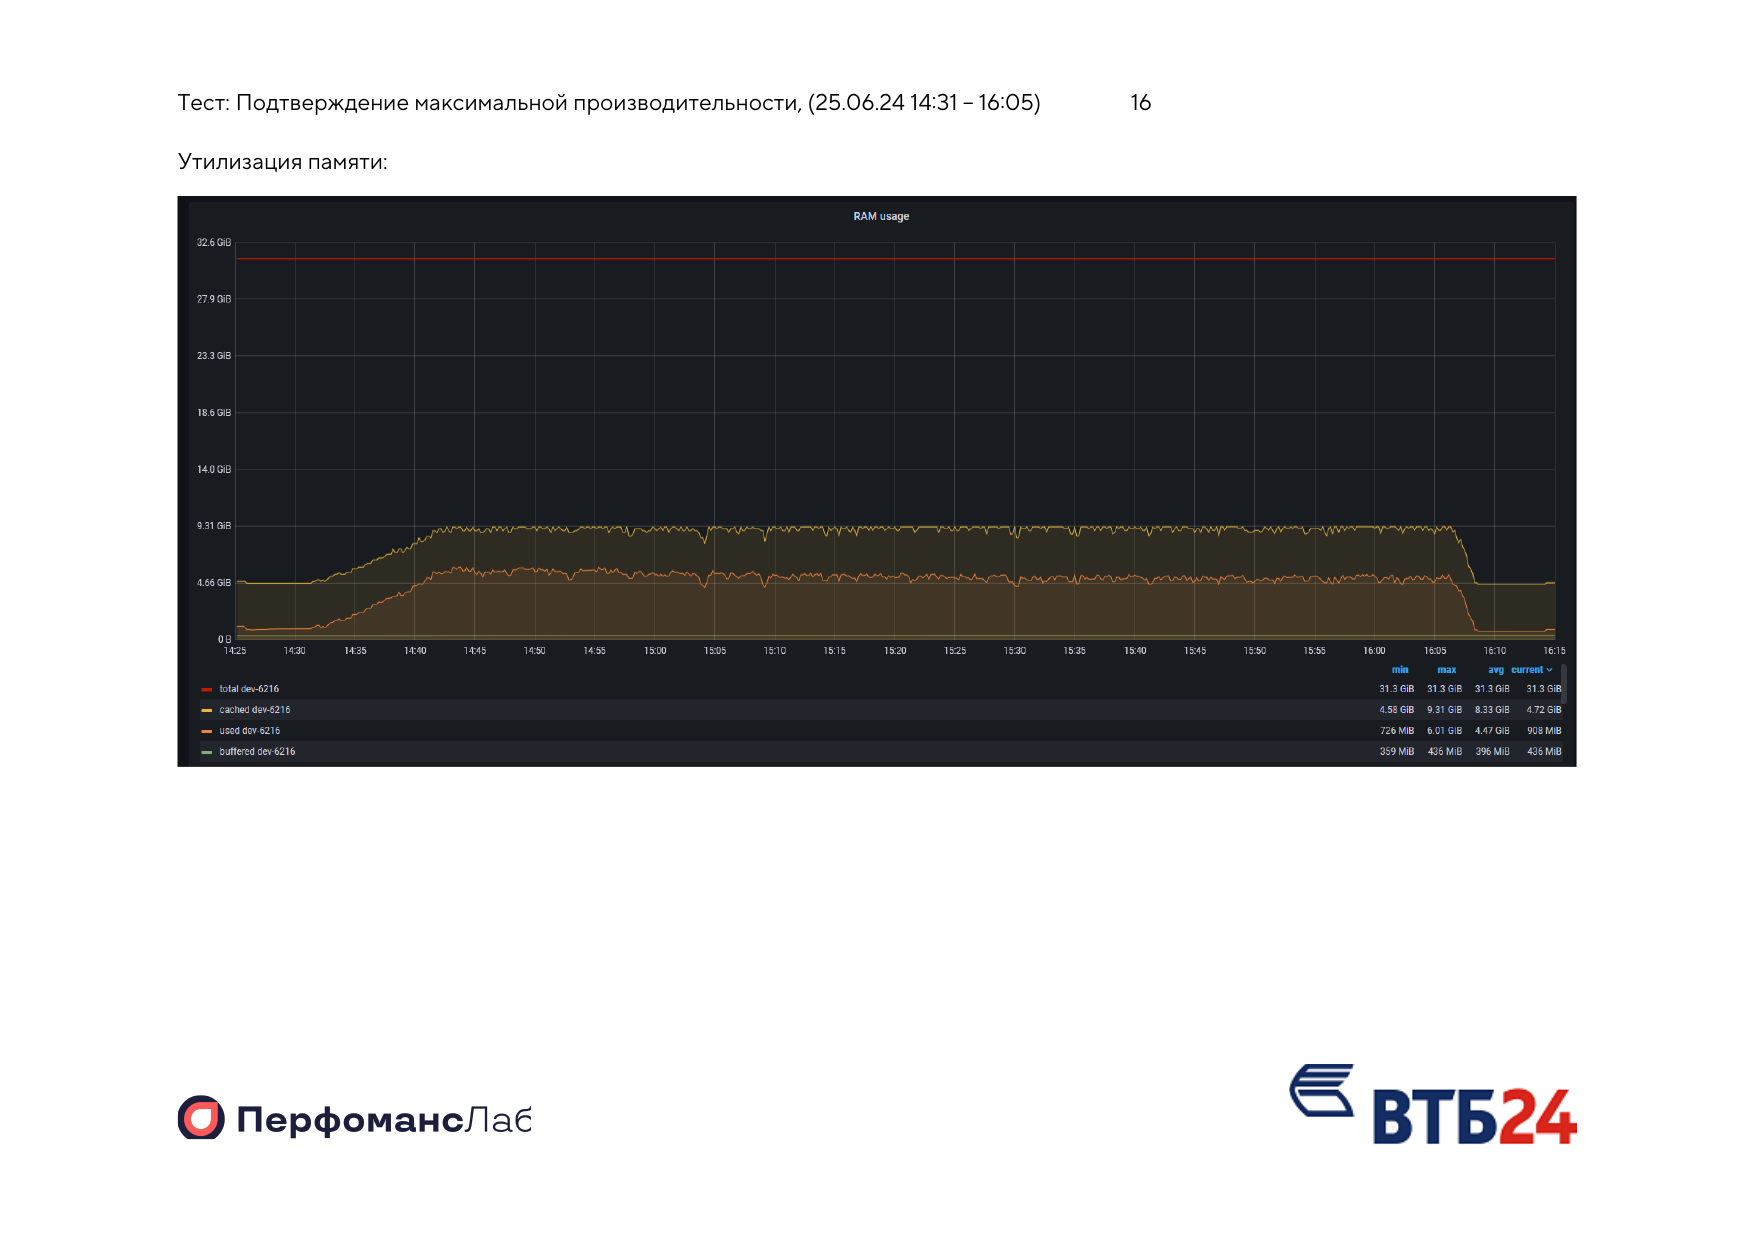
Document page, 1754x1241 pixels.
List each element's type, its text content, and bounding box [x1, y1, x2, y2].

picture [177, 1095, 531, 1140]
text Утилизация памяти: [177, 148, 1577, 177]
picture [177, 196, 1577, 767]
picture [1289, 1064, 1577, 1152]
